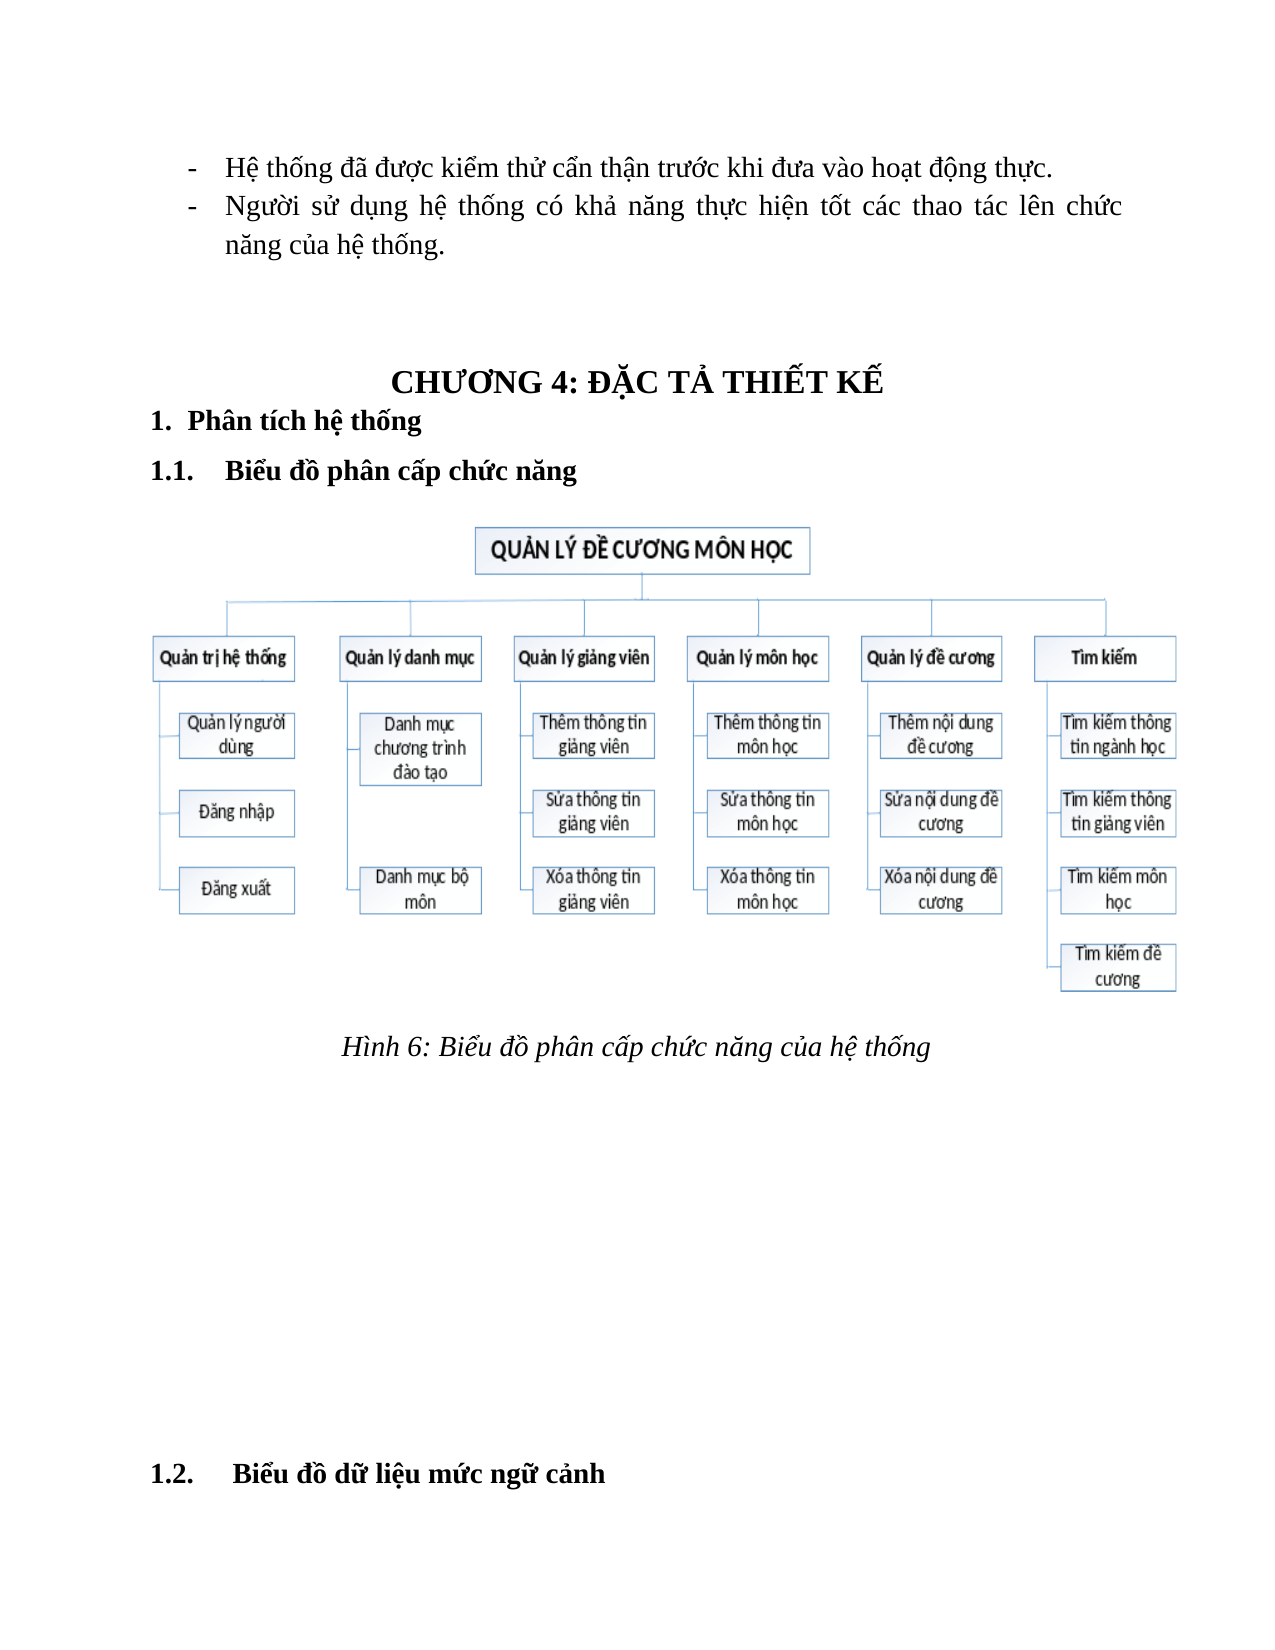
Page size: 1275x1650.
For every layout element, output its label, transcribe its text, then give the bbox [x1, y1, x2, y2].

list Hệ thống đã được kiểm thử cẩn thận trước khi đưa vào hoạt động thực. [187, 150, 1125, 183]
list Biểu đồ dữ liệu mức ngữ cảnh [150, 1456, 1125, 1490]
text Hình 6: Biểu đồ phân cấp chức năng của hệ thống [150, 525, 1125, 1063]
list Người sử dụng hệ thống có khả năng thực hiện tốt các thao tác lên chức năng của hệ thống. [187, 188, 1125, 261]
list Biểu đồ phân cấp chức năng [150, 453, 1125, 487]
list Phân tích hệ thống [150, 403, 1125, 437]
subtitle CHƯƠNG 4: ĐẶC TẢ THIẾT KẾ [150, 362, 1125, 400]
